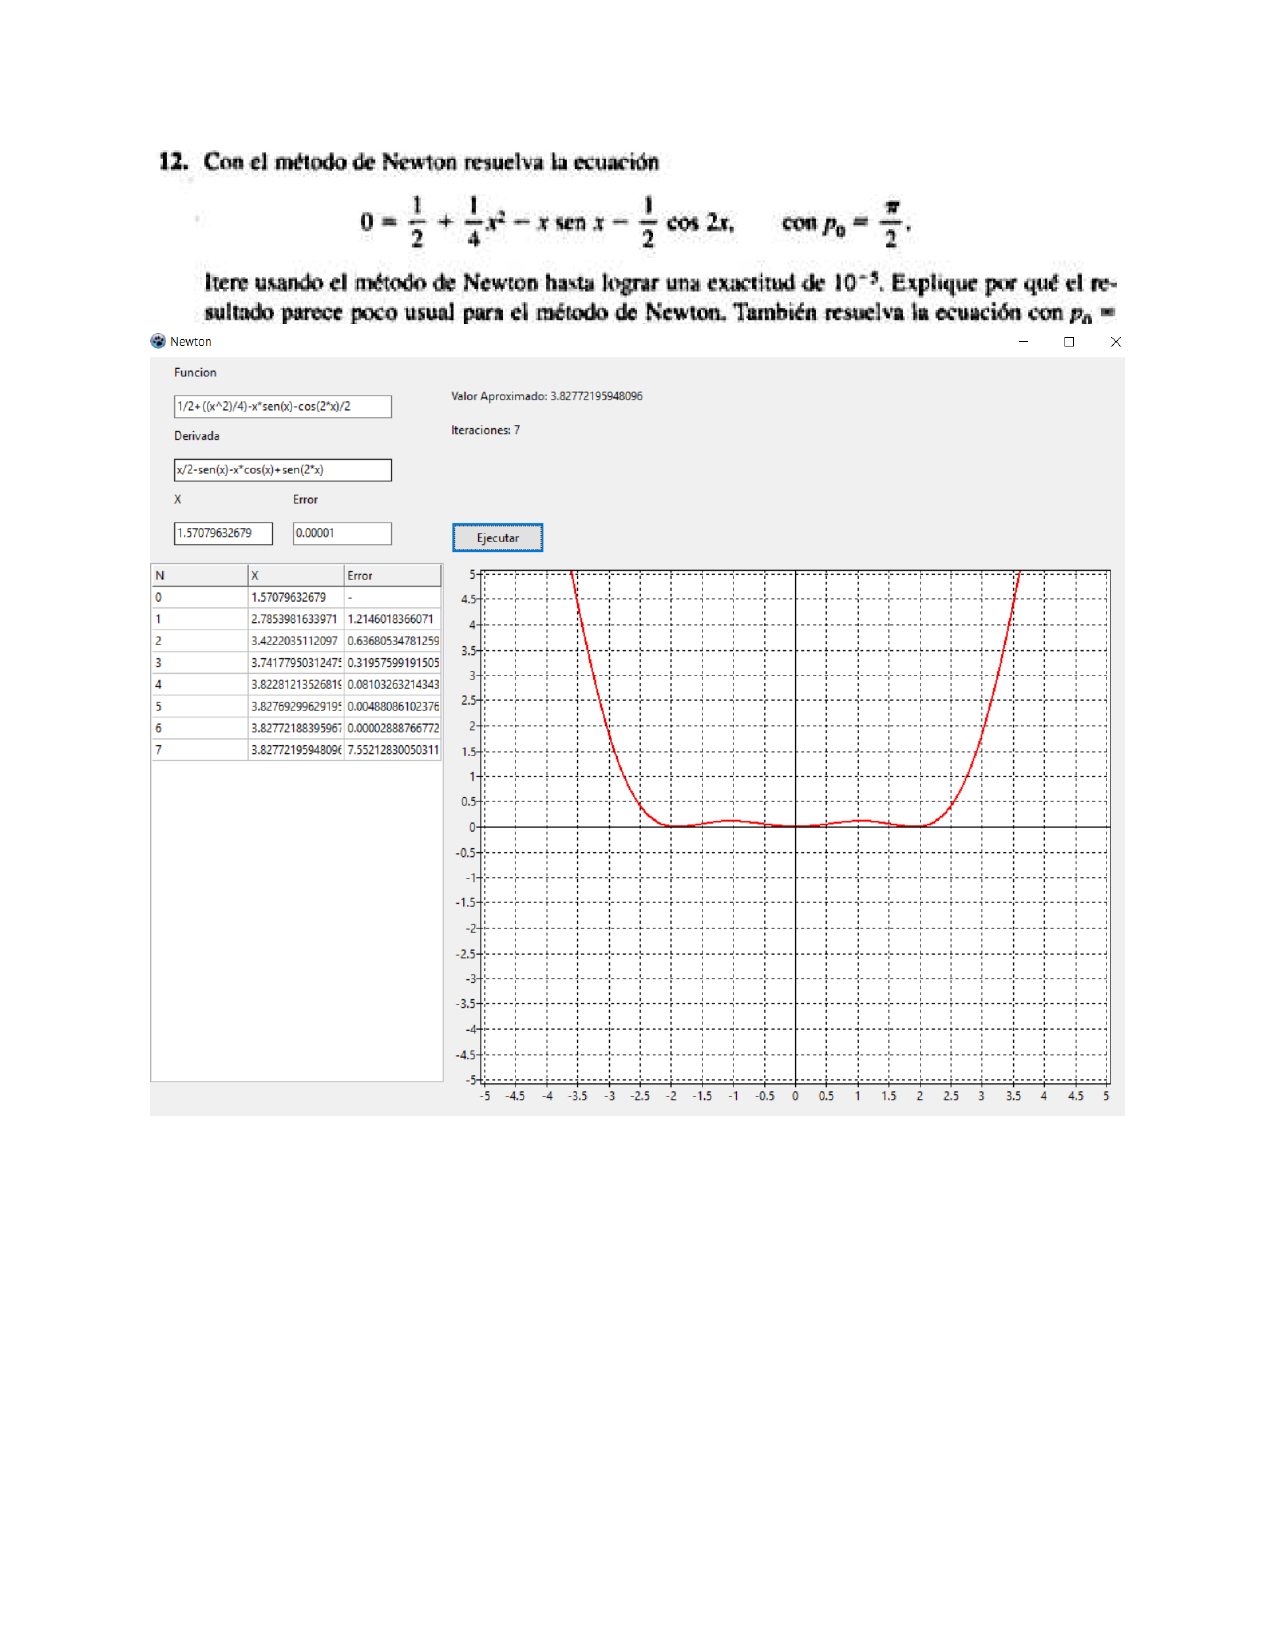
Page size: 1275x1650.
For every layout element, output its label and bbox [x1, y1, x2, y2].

picture [150, 150, 1125, 324]
picture [150, 327, 1125, 1116]
